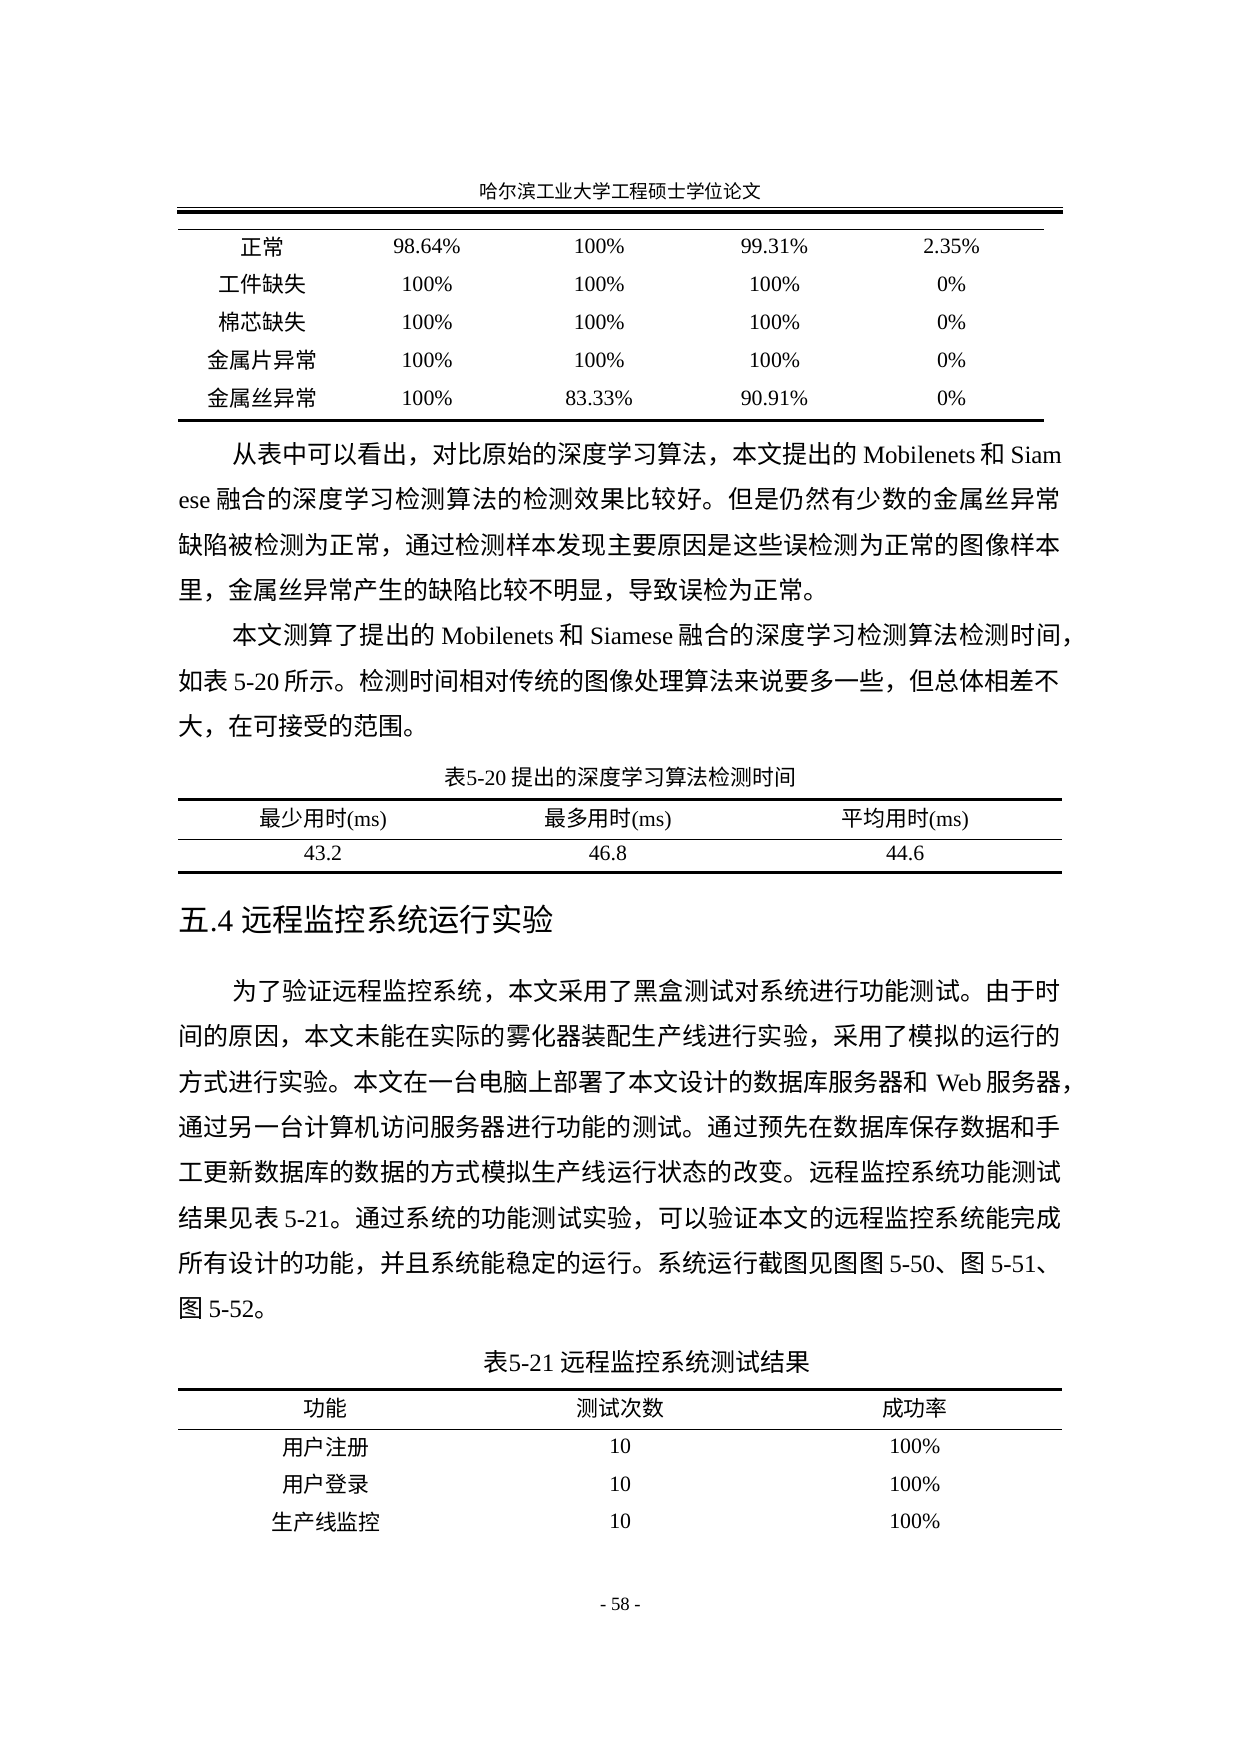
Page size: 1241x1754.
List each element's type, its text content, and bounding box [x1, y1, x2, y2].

table_cell 100% [508, 268, 690, 305]
table_cell 工件缺失 [178, 268, 346, 305]
table_cell 100% [508, 305, 690, 343]
table_header 最多用时(ms) [467, 801, 748, 839]
table_cell 98.64% [346, 230, 508, 267]
table_cell 正常 [178, 230, 346, 267]
table_cell 金属片异常 [178, 343, 346, 381]
table_cell 100% [346, 343, 508, 381]
table_header 最少用时(ms) [178, 801, 467, 839]
table_cell 0% [859, 343, 1043, 381]
table_cell 用户注册 [178, 1430, 473, 1467]
table_cell 10 [473, 1430, 767, 1467]
table_cell 10 [473, 1505, 767, 1543]
table_cell 生产线监控 [178, 1505, 473, 1543]
table_header 成功率 [767, 1391, 1062, 1428]
table_cell 用户登录 [178, 1468, 473, 1505]
table_cell 金属丝异常 [178, 381, 346, 419]
text 从表中可以看出，对比原始的深度学习算法，本文提出的Mobilenets和Siamese融合的深度学习检测算法的检测效果比较好。但是仍然有少数的金属丝异常缺陷被检测为正常，通过检测样本发现主要原因是这些误检测为正常的图像样本里，金属丝异常产生的缺陷比较不明显，导致误检为正常。 [178, 434, 1062, 607]
table_cell 100% [346, 305, 508, 343]
table_cell 100% [508, 230, 690, 267]
table_cell 0% [859, 305, 1043, 343]
table_cell 90.91% [690, 381, 859, 419]
table_cell 99.31% [690, 230, 859, 267]
table_cell 0% [859, 268, 1043, 305]
table_cell 0% [859, 381, 1043, 419]
table_header 平均用时(ms) [748, 801, 1062, 839]
table_cell 43.2 [178, 840, 467, 871]
table_cell 100% [767, 1505, 1062, 1543]
table_cell 100% [346, 381, 508, 419]
table_header 测试次数 [473, 1391, 767, 1428]
table_cell 100% [690, 268, 859, 305]
table_cell 棉芯缺失 [178, 305, 346, 343]
table_cell 100% [690, 305, 859, 343]
table_cell 100% [346, 268, 508, 305]
table_cell 2.35% [859, 230, 1043, 267]
subtitle 远程监控系统运行实验 [178, 895, 1062, 940]
table_cell 44.6 [748, 840, 1062, 871]
table_cell 100% [508, 343, 690, 381]
table_cell 83.33% [508, 381, 690, 419]
table_cell 46.8 [467, 840, 748, 871]
table_header 功能 [178, 1391, 473, 1428]
table_cell 10 [473, 1468, 767, 1505]
table_cell 100% [767, 1430, 1062, 1467]
table_cell 100% [690, 343, 859, 381]
table_cell 100% [767, 1468, 1062, 1505]
